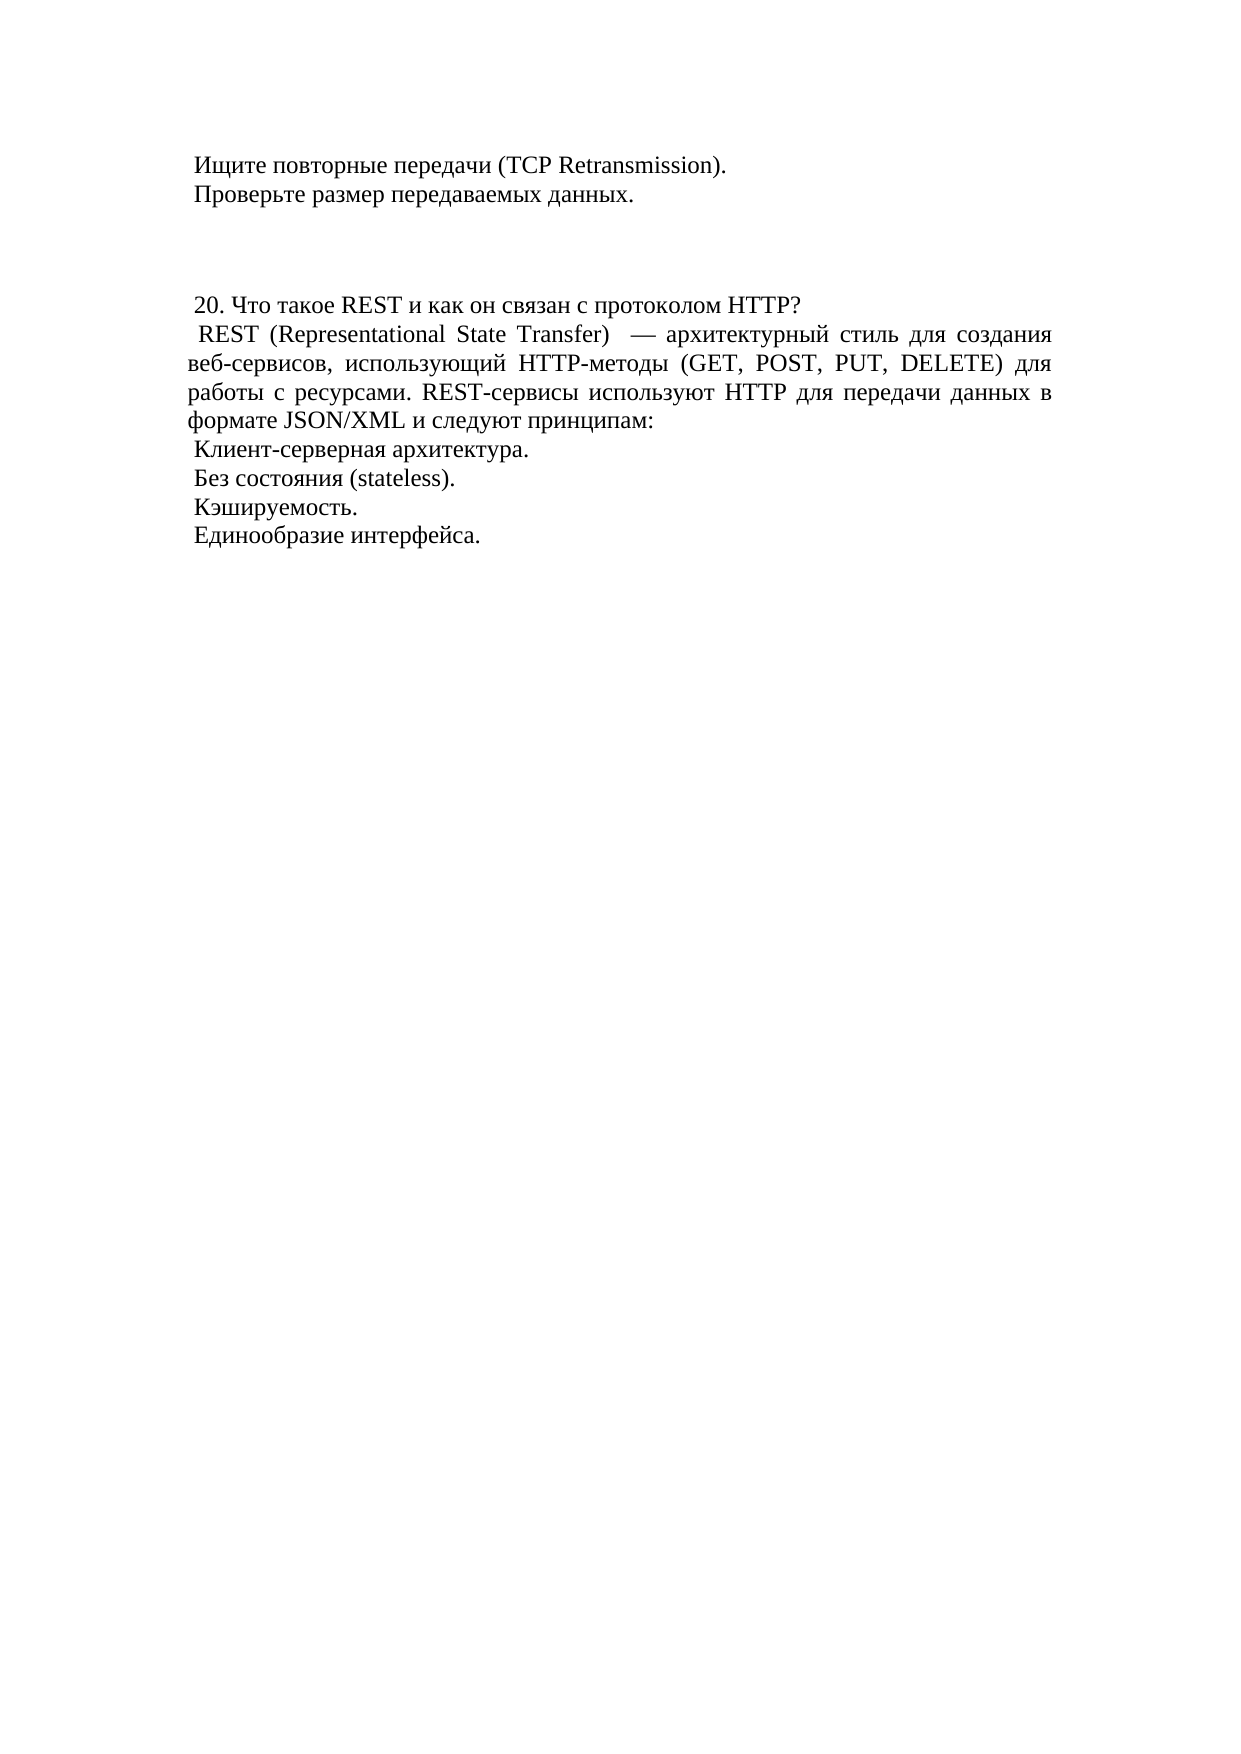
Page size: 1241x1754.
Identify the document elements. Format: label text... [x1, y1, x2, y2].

text Проверьте размер передаваемых данных. [187, 179, 1053, 207]
text Кэшируемость. [187, 492, 1053, 520]
text Ищите повторные передачи (TCP Retransmission). [187, 150, 1053, 179]
text 20. Что такое REST и как он связан с протоколом HTTP? [187, 290, 1053, 319]
text Без состояния (stateless). [187, 463, 1053, 492]
text Единообразие интерфейса. [187, 520, 1053, 549]
text REST (Representational State Transfer) — архитектурный стиль для создания веб-сервисов, использующий HTTP-методы (GET, POST, PUT, DELETE) для работы с ресурсами. REST-сервисы используют HTTP для передачи данных в формате JSON/XML и следуют принципам: [187, 319, 1053, 434]
text Клиент-серверная архитектура. [187, 434, 1053, 463]
